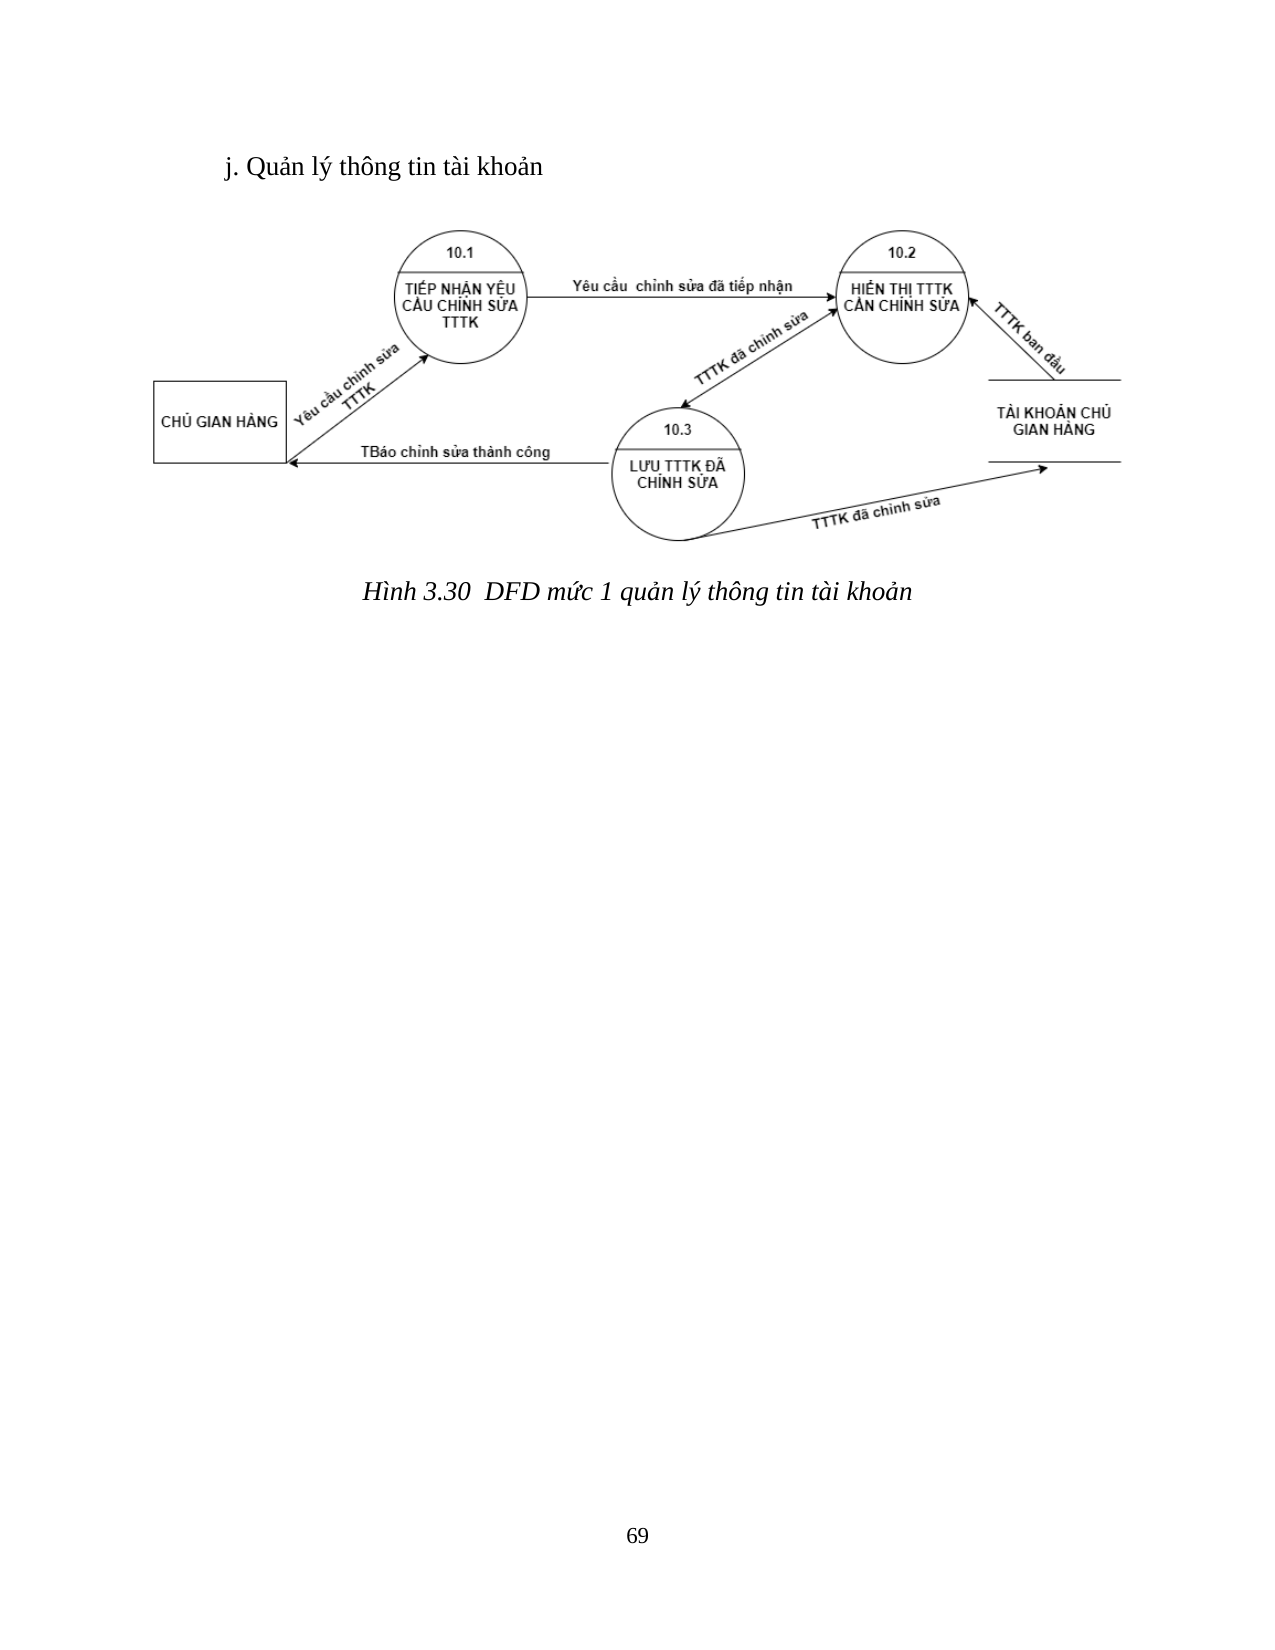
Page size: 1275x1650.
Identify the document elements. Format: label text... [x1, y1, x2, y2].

picture [150, 196, 1125, 550]
subtitle j. Quản lý thông tin tài khoản [150, 150, 1125, 181]
text Hình 3.30 DFD mức 1 quản lý thông tin tài khoản [150, 574, 1125, 606]
